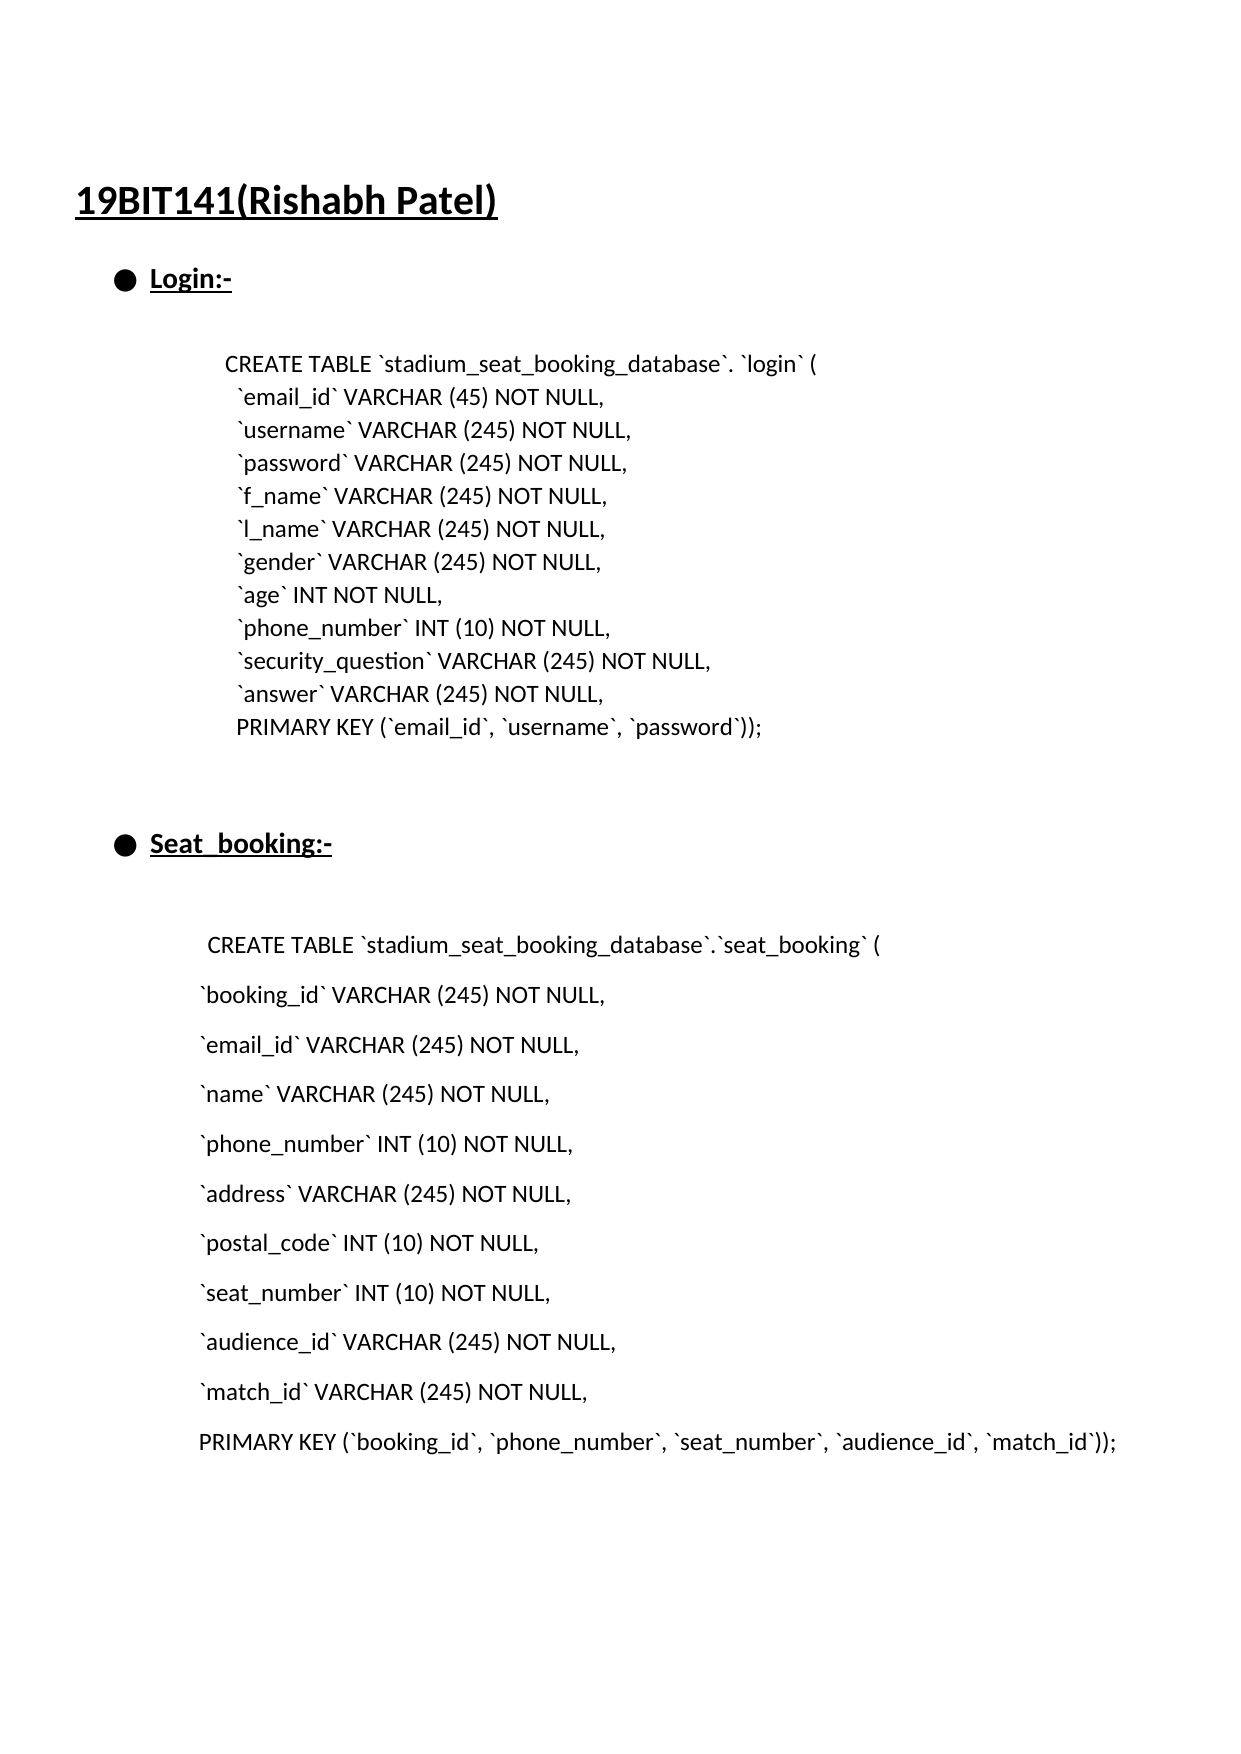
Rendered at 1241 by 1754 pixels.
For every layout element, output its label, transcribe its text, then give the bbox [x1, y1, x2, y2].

text `booking_id` VARCHAR (245) NOT NULL, [187, 979, 1165, 1010]
text `audience_id` VARCHAR (245) NOT NULL, [187, 1327, 1165, 1357]
text `email_id` VARCHAR (245) NOT NULL, [187, 1029, 1165, 1059]
text `age` INT NOT NULL, [225, 579, 1165, 609]
text 19BIT141(Rishabh Patel) [75, 174, 1165, 225]
text `security_question` VARCHAR (245) NOT NULL, [225, 645, 1165, 675]
text `address` VARCHAR (245) NOT NULL, [187, 1178, 1165, 1208]
text `postal_code` INT (10) NOT NULL, [187, 1227, 1165, 1258]
text `f_name` VARCHAR (245) NOT NULL, [225, 480, 1165, 511]
text PRIMARY KEY (`email_id`, `username`, `password`)); [225, 711, 1165, 741]
text CREATE TABLE `stadium_seat_booking_database`.`seat_booking` ( [187, 929, 1165, 960]
text `name` VARCHAR (245) NOT NULL, [187, 1079, 1165, 1109]
text `phone_number` INT (10) NOT NULL, [187, 1128, 1165, 1159]
list Login:- [112, 246, 1165, 306]
text `password` VARCHAR (245) NOT NULL, [225, 447, 1165, 478]
text `match_id` VARCHAR (245) NOT NULL, [187, 1376, 1165, 1407]
text `gender` VARCHAR (245) NOT NULL, [225, 546, 1165, 577]
text `phone_number` INT (10) NOT NULL, [225, 612, 1165, 642]
text `l_name` VARCHAR (245) NOT NULL, [225, 513, 1165, 544]
text `seat_number` INT (10) NOT NULL, [187, 1277, 1165, 1307]
text `answer` VARCHAR (245) NOT NULL, [225, 678, 1165, 708]
list Seat_booking:- [112, 810, 1165, 870]
text `username` VARCHAR (245) NOT NULL, [225, 414, 1165, 445]
text PRIMARY KEY (`booking_id`, `phone_number`, `seat_number`, `audience_id`, `match_id`)); [187, 1426, 1165, 1456]
text `email_id` VARCHAR (45) NOT NULL, [225, 382, 1165, 412]
text CREATE TABLE `stadium_seat_booking_database`. `login` ( [225, 349, 1165, 379]
